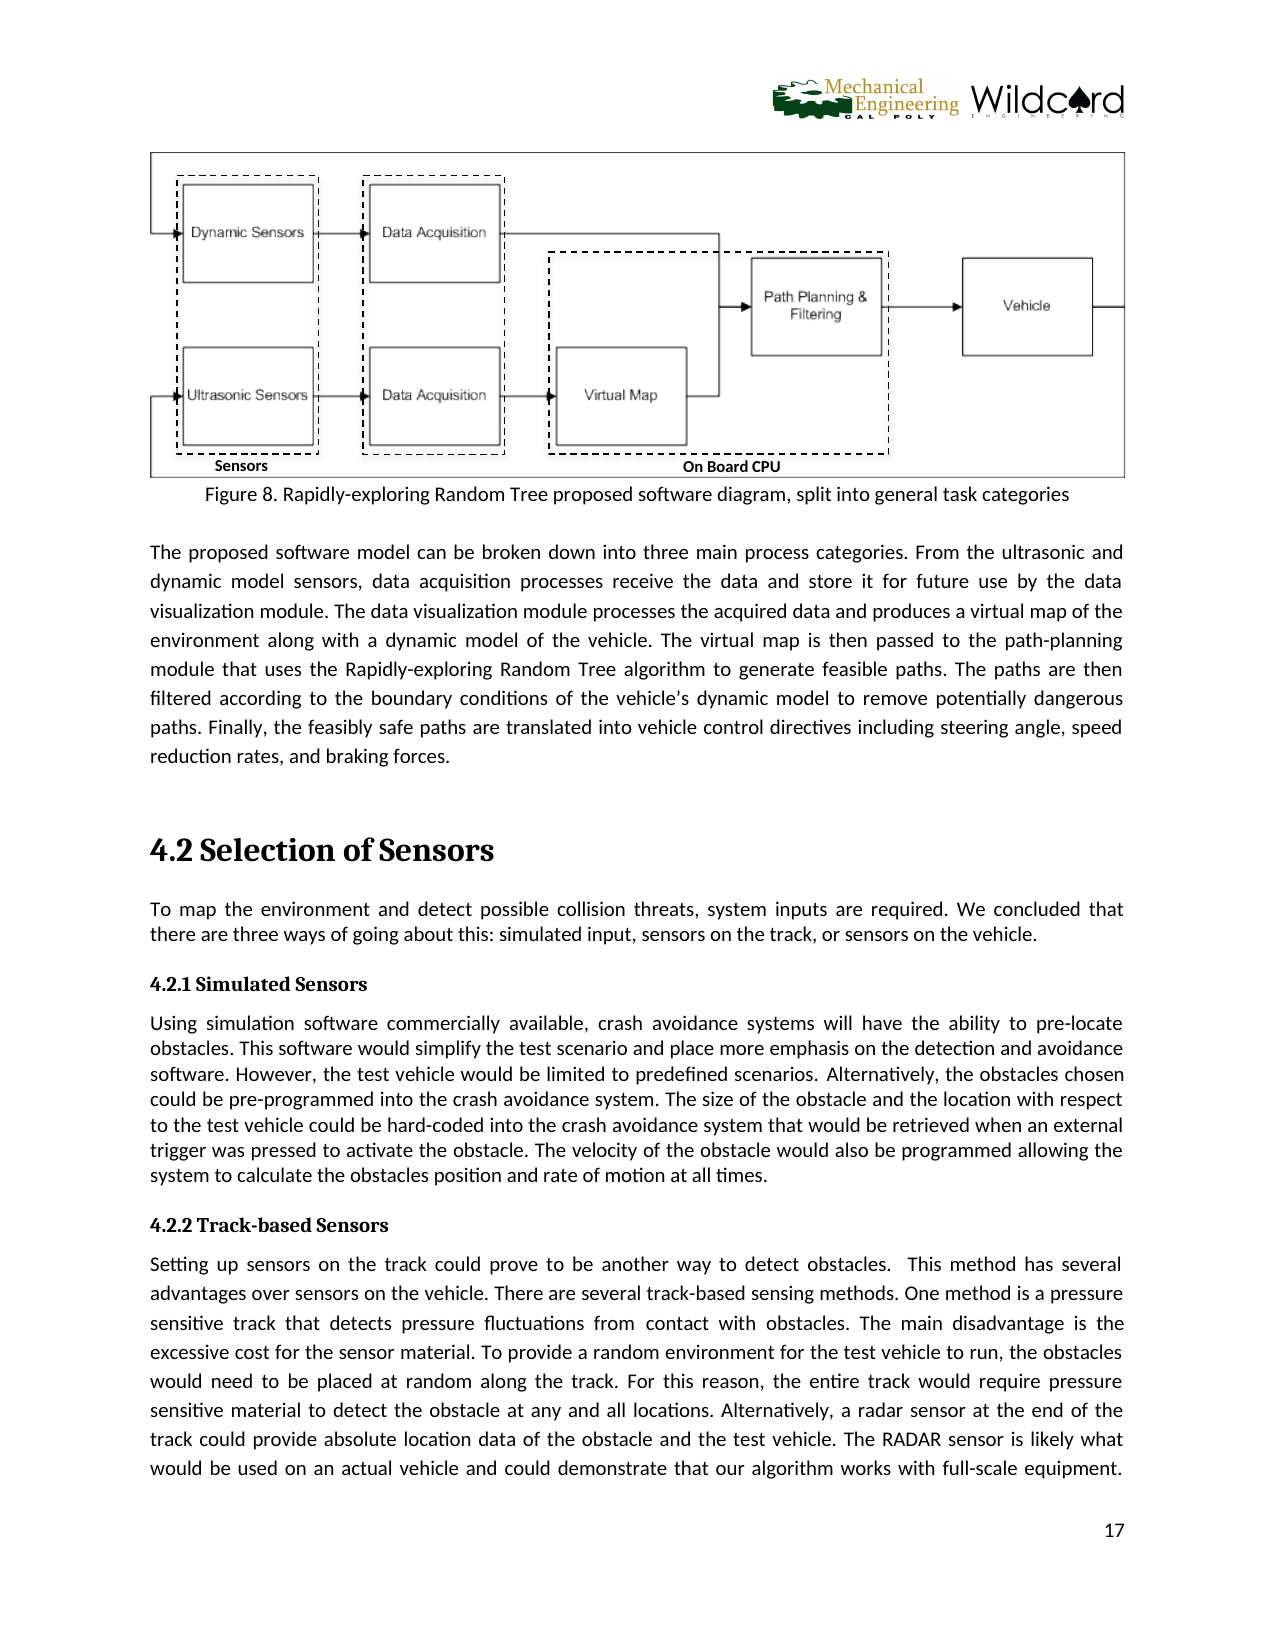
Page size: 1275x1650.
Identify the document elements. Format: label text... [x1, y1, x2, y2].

text The proposed software model can be broken down into three main process categories. From the ultrasonic and dynamic model sensors, data acquisition processes receive the data and store it for future use by the data visualization module. The data visualization module processes the acquired data and produces a virtual map of the environment along with a dynamic model of the vehicle. The virtual map is then passed to the path-planning module that uses the Rapidly-exploring Random Tree algorithm to generate feasible paths. The paths are then filtered according to the boundary conditions of the vehicle’s dynamic model to remove potentially dangerous paths. Finally, the feasibly safe paths are translated into vehicle control directives including steering angle, speed reduction rates, and braking forces. [150, 539, 1125, 769]
picture [150, 152, 1125, 478]
picture [968, 82, 1125, 120]
text Figure 8. Rapidly-exploring Random Tree proposed software diagram, split into general task categories [150, 481, 1125, 507]
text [150, 1251, 1125, 1481]
text Using simulation software commercially available, crash avoidance systems will have the ability to pre-locate obstacles. This software would simplify the test scenario and place more emphasis on the detection and avoidance software. However, the test vehicle would be limited to predefined scenarios. Alternatively, the obstacles chosen could be pre-programmed into the crash avoidance system. The size of the obstacle and the location with respect to the test vehicle could be hard-coded into the crash avoidance system that would be retrieved when an external trigger was pressed to activate the obstacle. The velocity of the obstacle would also be programmed allowing the system to calculate the obstacles position and rate of motion at all times. [150, 1010, 1125, 1188]
subtitle 4.2 Selection of Sensors [150, 831, 1125, 869]
subtitle 4.2.2 Track-based Sensors [150, 1213, 1125, 1237]
text To map the environment and detect possible collision threats, system inputs are required. We concluded that there are three ways of going about this: simulated input, sensors on the track, or sensors on the vehicle. [150, 896, 1125, 947]
picture [772, 75, 959, 120]
subtitle 4.2.1 Simulated Sensors [150, 972, 1125, 996]
